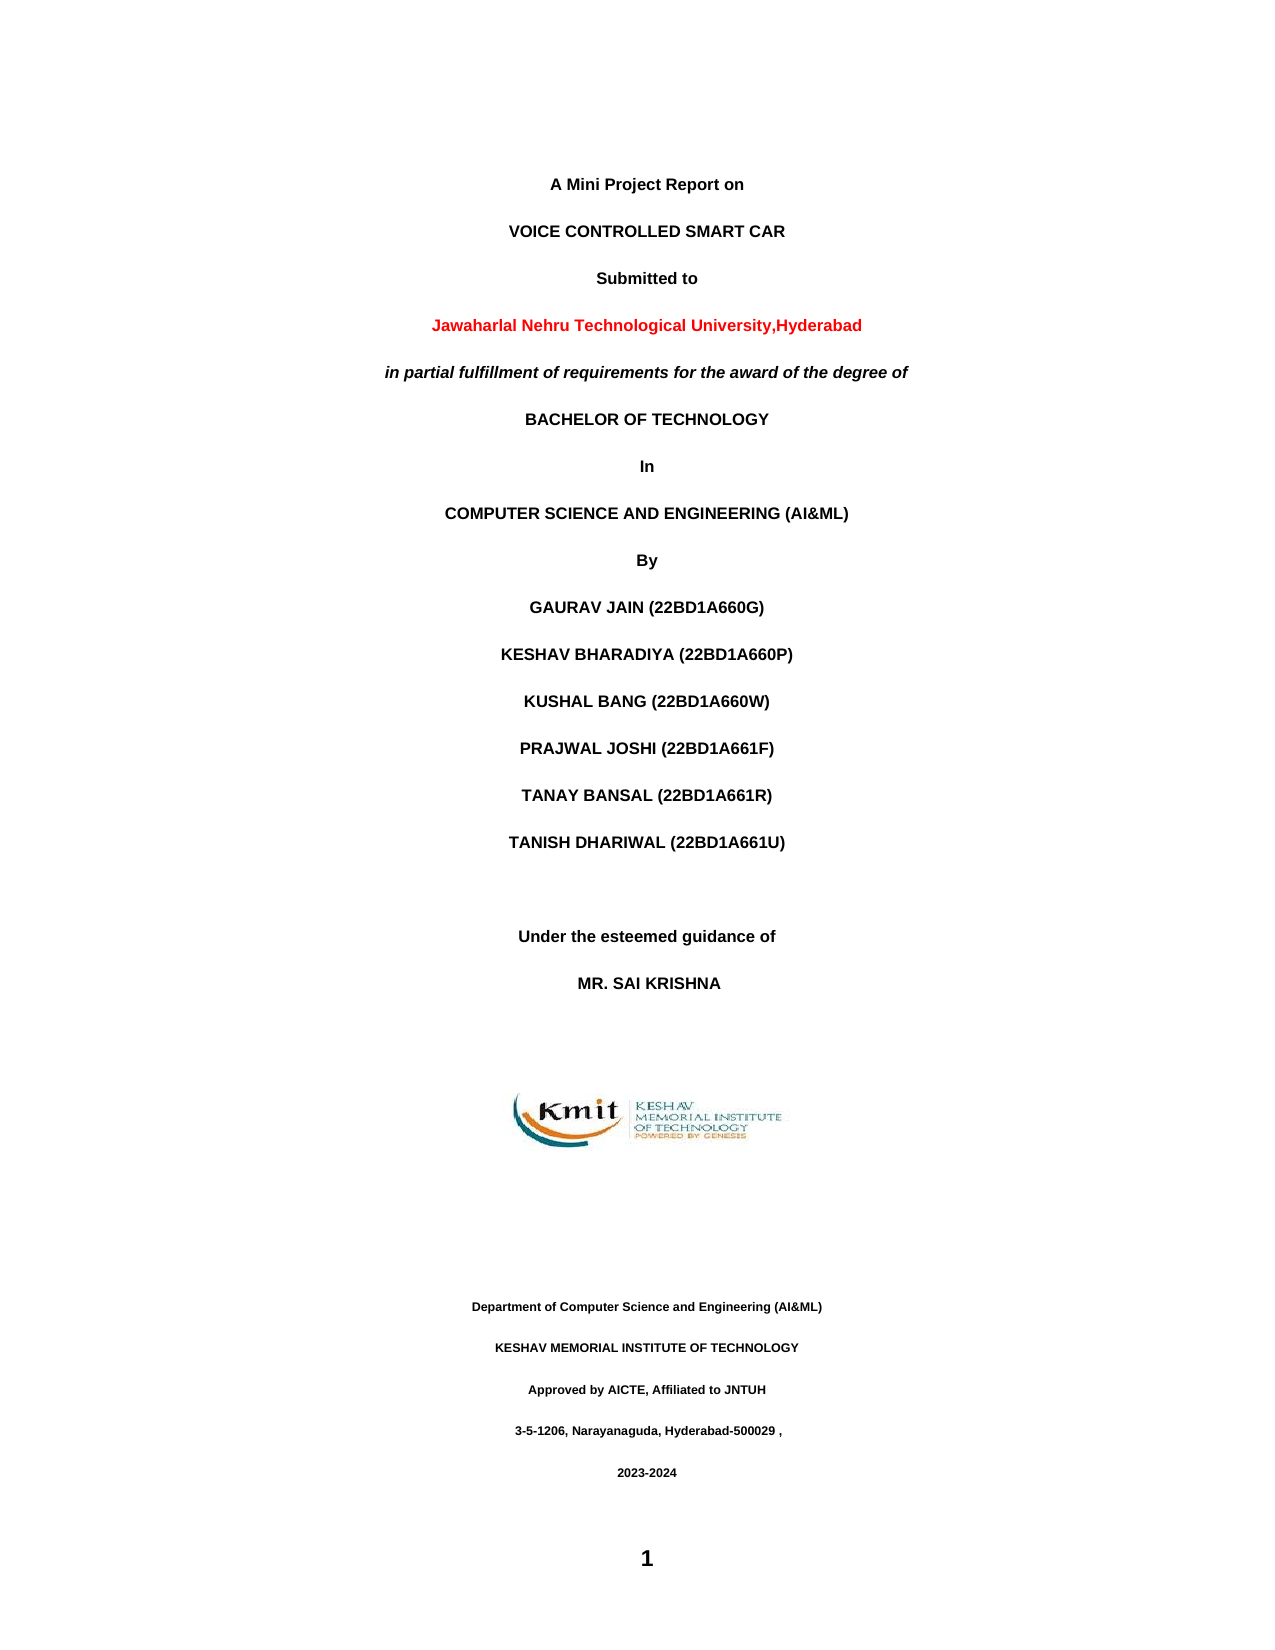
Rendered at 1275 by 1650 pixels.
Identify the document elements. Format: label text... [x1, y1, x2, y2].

text BACHELOR OF TECHNOLOGY [150, 410, 1144, 429]
text VOICE CONTROLLED SMART CAR [150, 222, 1144, 241]
text in partial fulfillment of requirements for the award of the degree of [150, 363, 1144, 382]
text 3-5-1206, Narayanaguda, Hyderabad-500029 , [150, 1424, 1144, 1438]
text GAURAV JAIN (22BD1A660G) [150, 598, 1144, 617]
text 2023-2024 [150, 1465, 1144, 1480]
text KESHAV BHARADIYA (22BD1A660P) [150, 645, 1144, 664]
text MR. SAI KRISHNA [150, 974, 1144, 993]
text Approved by AICTE, Affiliated to JNTUH [150, 1382, 1144, 1397]
text Department of Computer Science and Engineering (AI&ML) [150, 1299, 1144, 1314]
text PRAJWAL JOSHI (22BD1A661F) [150, 739, 1144, 758]
text By [150, 551, 1144, 570]
picture [502, 1020, 792, 1224]
text Jawaharlal Nehru Technological University,Hyderabad [150, 316, 1144, 335]
text KUSHAL BANG (22BD1A660W) [150, 692, 1144, 711]
text COMPUTER SCIENCE AND ENGINEERING (AI&ML) [150, 504, 1144, 523]
text In [150, 457, 1144, 476]
text A Mini Project Report on [150, 175, 1144, 194]
text Under the esteemed guidance of [150, 927, 1144, 946]
text TANAY BANSAL (22BD1A661R) [150, 786, 1144, 805]
text Submitted to [150, 269, 1144, 288]
text TANISH DHARIWAL (22BD1A661U) [150, 833, 1144, 852]
text KESHAV MEMORIAL INSTITUTE OF TECHNOLOGY [150, 1341, 1144, 1355]
